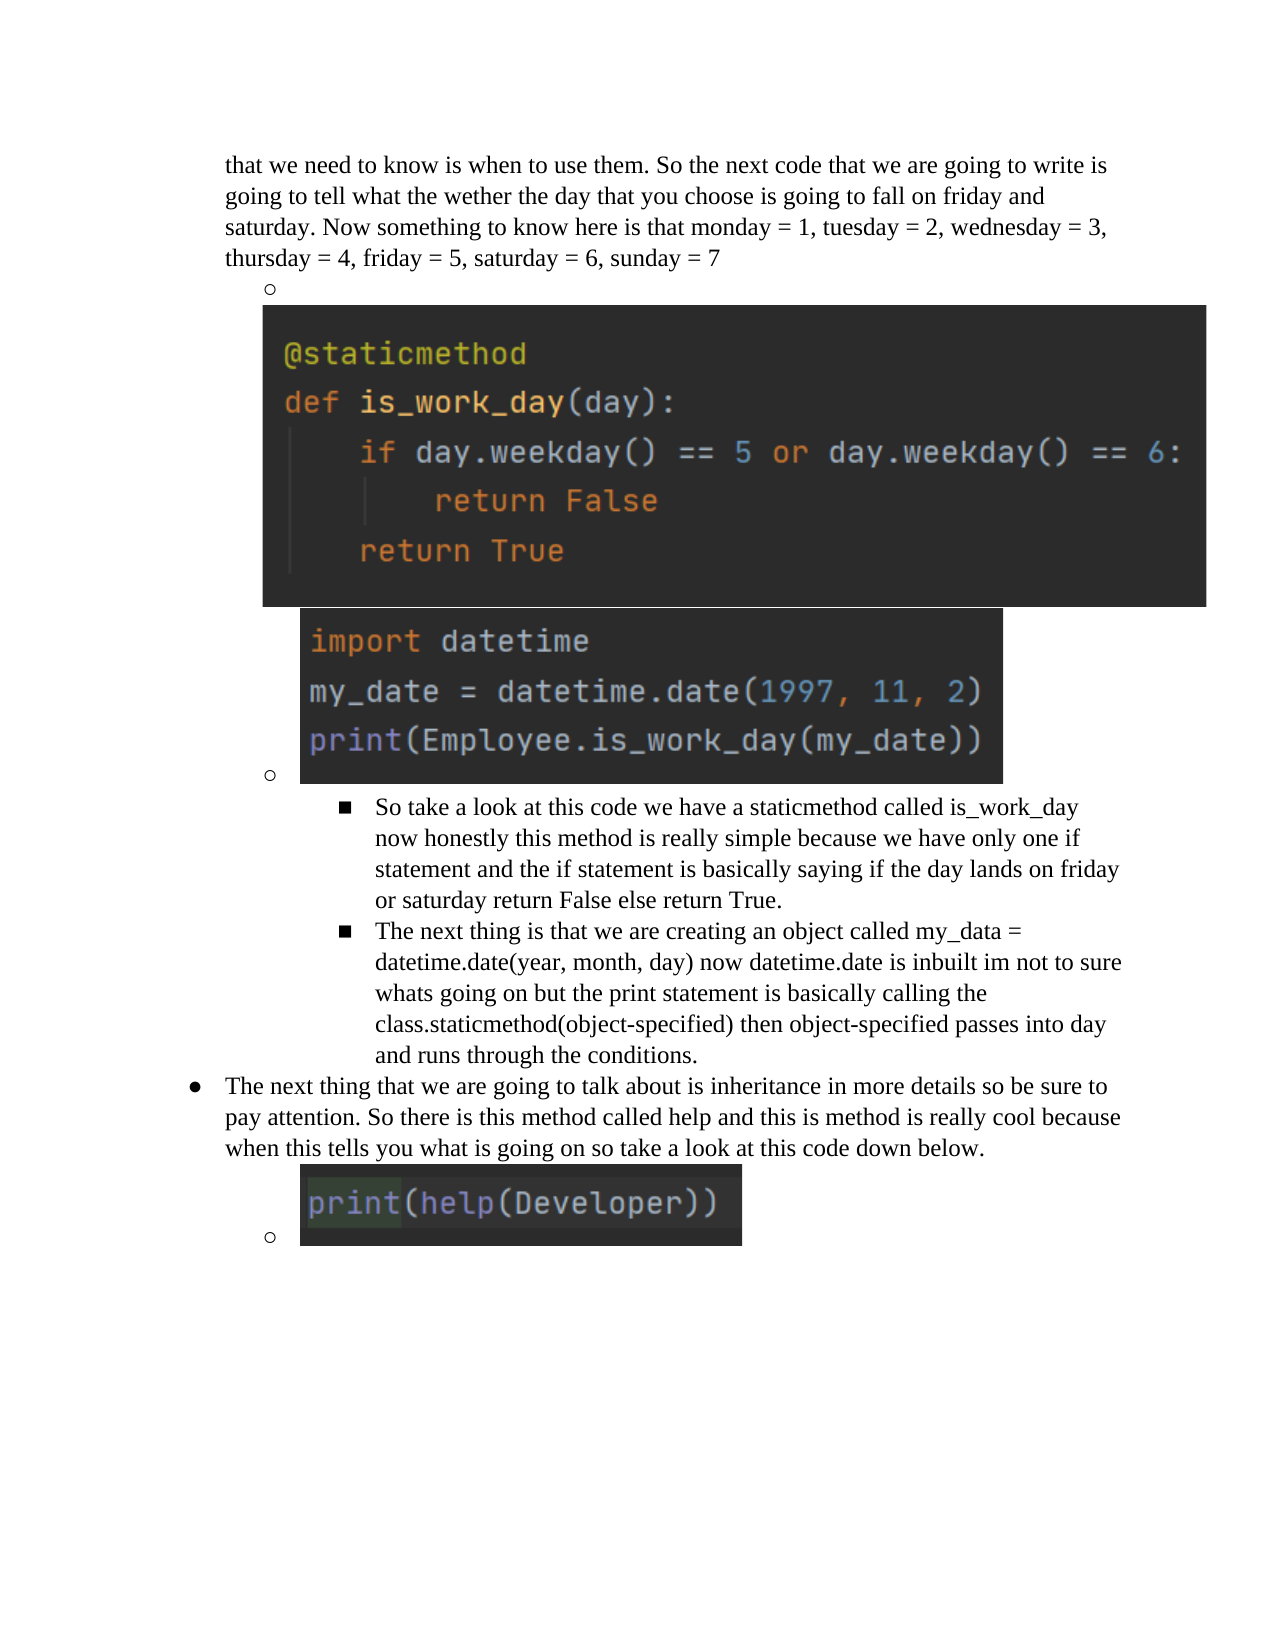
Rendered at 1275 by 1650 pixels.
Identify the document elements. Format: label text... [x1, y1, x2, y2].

picture [300, 608, 1004, 784]
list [187, 150, 1125, 272]
list The next thing is that we are creating an object called my_data = datetime.date(year, month, day) now datetime.date is inbuilt im not to sure whats going on but the print statement is basically calling the class.staticmethod(object-specified) then object-specified passes into day and runs through the conditions. [337, 916, 1125, 1069]
list The next thing that we are going to talk about is inheritance in more details so be sure to pay attention. So there is this method called help and this is method is really cool because when this tells you what is going on so take a look at this code down below. [187, 1071, 1125, 1162]
picture [262, 305, 1207, 607]
picture [300, 1164, 743, 1246]
list So take a look at this code we have a staticmethod called is_work_day now honestly this method is really simple because we have only one if statement and the if statement is basically saying if the day lands on friday or saturday return False else return True. [337, 792, 1125, 913]
